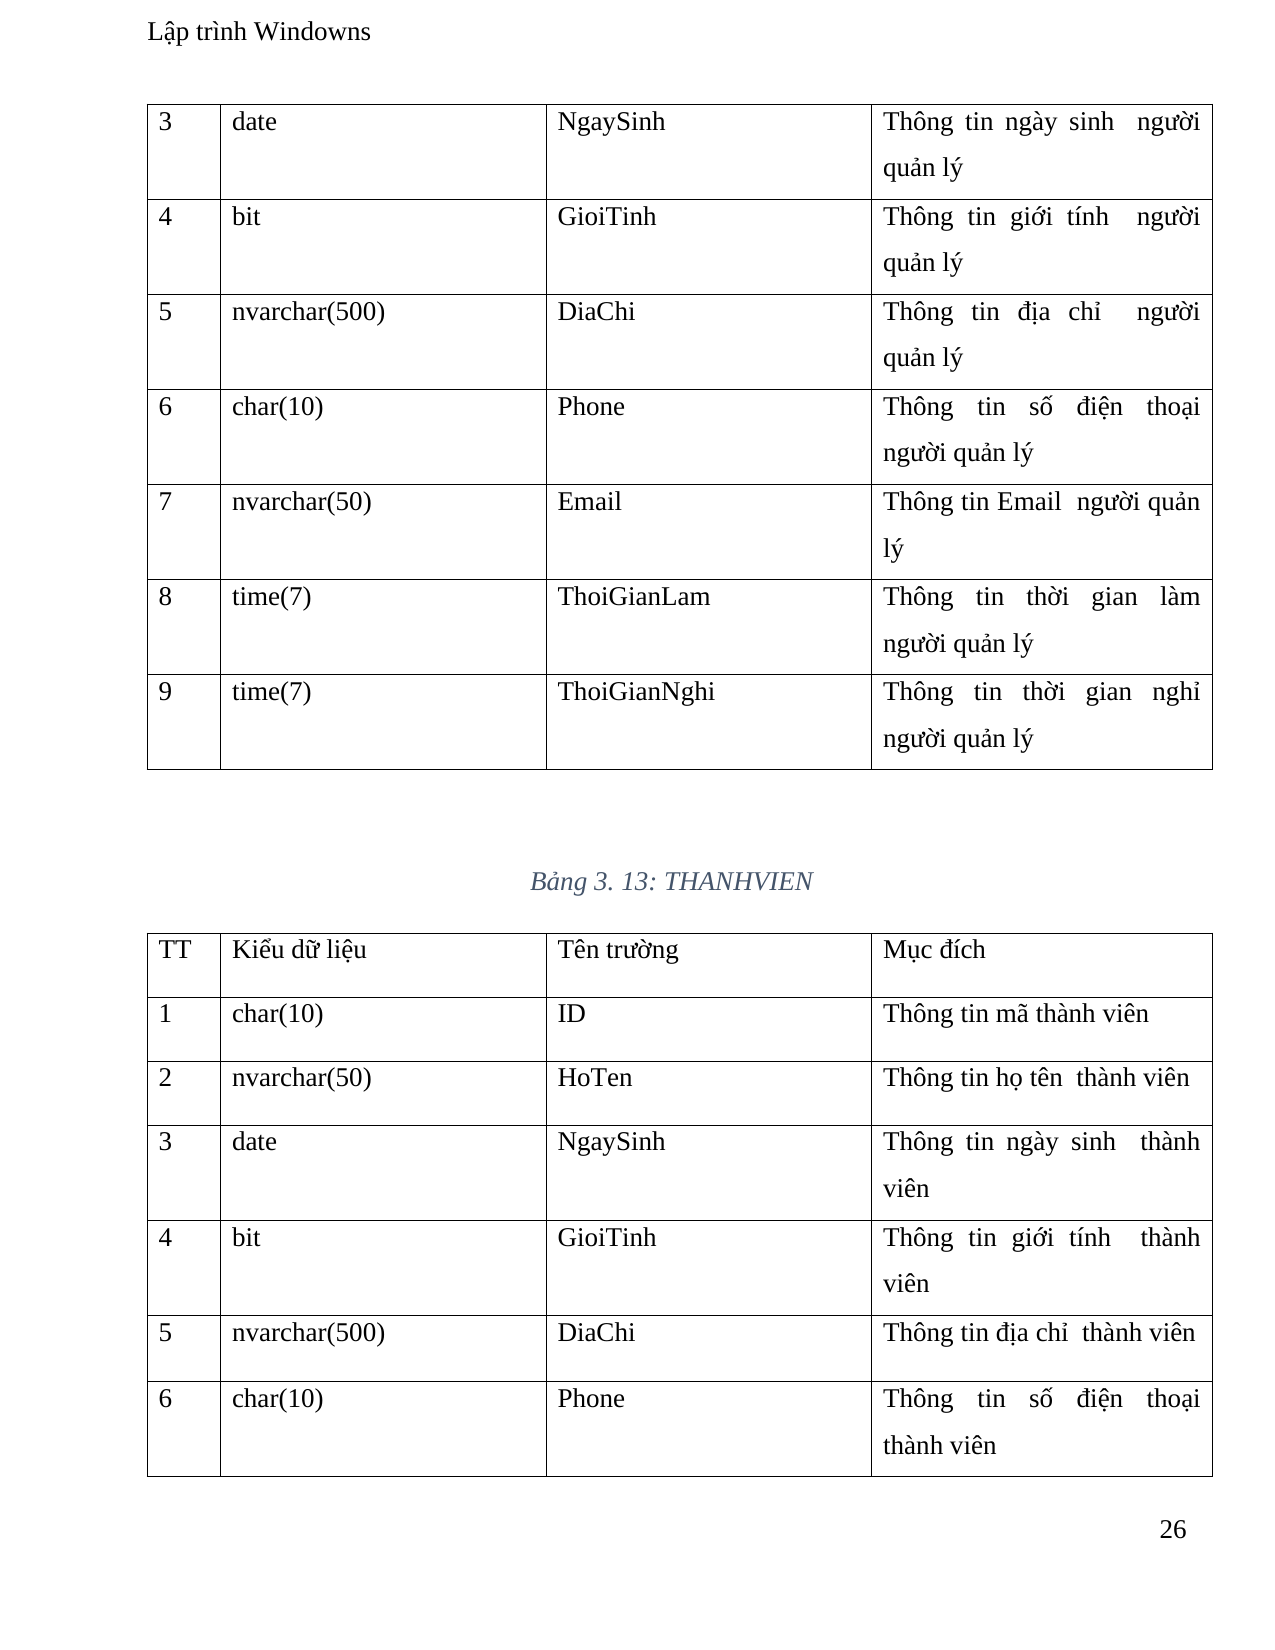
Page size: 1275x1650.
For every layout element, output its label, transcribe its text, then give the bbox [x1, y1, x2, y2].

table_cell time(7) [221, 675, 546, 769]
table_cell DiaChi [547, 295, 871, 389]
table_cell Thông tin mã thành viên [872, 998, 1212, 1061]
table_cell DiaChi [547, 1316, 871, 1381]
table_cell Thông tin số điện thoại người quản lý [872, 390, 1212, 484]
table_cell 4 [148, 1221, 220, 1315]
table_cell bit [221, 1221, 546, 1315]
table_cell Thông tin ngày sinh người quản lý [872, 105, 1212, 199]
table_cell NgaySinh [547, 105, 871, 199]
table_cell 7 [148, 485, 220, 579]
table_cell 1 [148, 998, 220, 1061]
table_cell Thông tin họ tên thành viên [872, 1062, 1212, 1124]
text Bảng 3. 13: THANHVIEN [523, 865, 1186, 896]
table_header Tên trường [547, 934, 871, 997]
table_cell nvarchar(50) [221, 1062, 546, 1124]
table_cell GioiTinh [547, 200, 871, 294]
table_cell Thông tin ngày sinh thành viên [872, 1126, 1212, 1219]
table_cell Thông tin Email người quản lý [872, 485, 1212, 579]
table_cell Thông tin thời gian nghỉ người quản lý [872, 675, 1212, 769]
table_cell ThoiGianLam [547, 580, 871, 674]
table_cell nvarchar(500) [221, 295, 546, 389]
table_cell ID [547, 998, 871, 1061]
table_cell Thông tin giới tính thành viên [872, 1221, 1212, 1315]
table_cell Email [547, 485, 871, 579]
table_cell time(7) [221, 580, 546, 674]
table_cell 6 [148, 390, 220, 484]
table_cell 9 [148, 675, 220, 769]
table_cell 5 [148, 295, 220, 389]
table_cell nvarchar(50) [221, 485, 546, 579]
table_cell Phone [547, 1382, 871, 1476]
table_cell 8 [148, 580, 220, 674]
table_cell Phone [547, 390, 871, 484]
table_cell GioiTinh [547, 1221, 871, 1315]
table_cell Thông tin địa chỉ người quản lý [872, 295, 1212, 389]
table_cell 3 [148, 1126, 220, 1219]
table_cell NgaySinh [547, 1126, 871, 1219]
table_header TT [148, 934, 220, 997]
table_cell 5 [148, 1316, 220, 1381]
table_cell date [221, 1126, 546, 1219]
table_cell Thông tin số điện thoại thành viên [872, 1382, 1212, 1476]
table_cell Thông tin thời gian làm người quản lý [872, 580, 1212, 674]
table_cell 2 [148, 1062, 220, 1124]
table_cell Thông tin giới tính người quản lý [872, 200, 1212, 294]
table_cell char(10) [221, 390, 546, 484]
table_cell char(10) [221, 998, 546, 1061]
table_cell 6 [148, 1382, 220, 1476]
table_header Kiểu dữ liệu [221, 934, 546, 997]
table_cell HoTen [547, 1062, 871, 1124]
table_cell 3 [148, 105, 220, 199]
table_header Mục đích [872, 934, 1212, 997]
table_cell bit [221, 200, 546, 294]
table_cell 4 [148, 200, 220, 294]
table_cell date [221, 105, 546, 199]
table_cell nvarchar(500) [221, 1316, 546, 1381]
table_cell ThoiGianNghi [547, 675, 871, 769]
table_cell char(10) [221, 1382, 546, 1476]
table_cell Thông tin địa chỉ thành viên [872, 1316, 1212, 1381]
